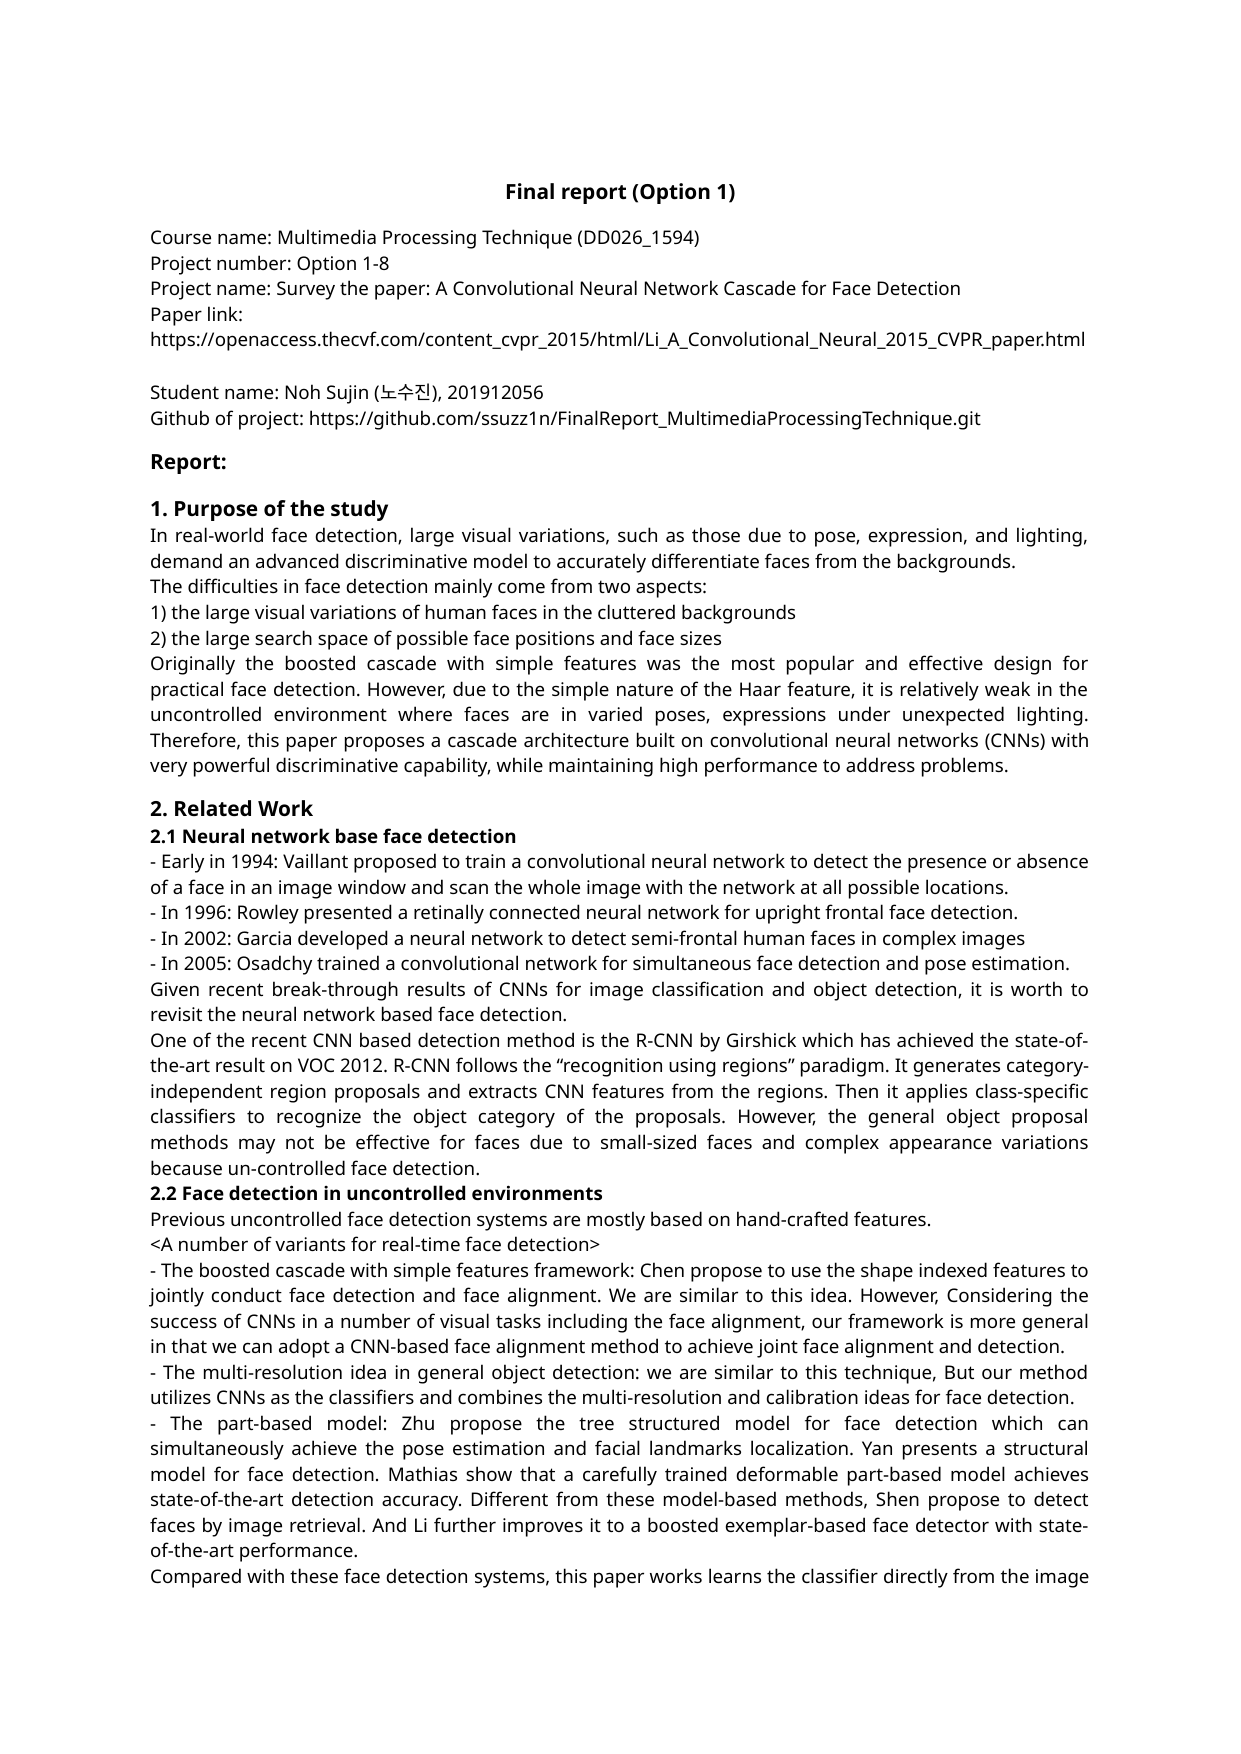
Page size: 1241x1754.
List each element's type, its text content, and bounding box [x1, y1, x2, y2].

text Course name: Multimedia Processing Technique (DD026_1594) Project number: Option 1-8 Project name: Survey the paper: A Convolutional Neural Network Cascade for Face Detection Paper link: https://openaccess.thecvf.com/content_cvpr_2015/html/Li_A_Convolutional_Neural_2015_CVPR_paper.html Student name: Noh Sujin (노수진), 201912056 Github of project: https://github.com/ssuzz1n/FinalReport_MultimediaProcessingTechnique.git [150, 224, 1090, 430]
text 1. Purpose of the study In real-world face detection, large visual variations, such as those due to pose, expression, and lighting, demand an advanced discriminative model to accurately differentiate faces from the backgrounds. The difficulties in face detection mainly come from two aspects: 1) the large visual variations of human faces in the cluttered backgrounds 2) the large search space of possible face positions and face sizes Originally the boosted cascade with simple features was the most popular and effective design for practical face detection. However, due to the simple nature of the Haar feature, it is relatively weak in the uncontrolled environment where faces are in varied poses, expressions under unexpected lighting. Therefore, this paper proposes a cascade architecture built on convolutional neural networks (CNNs) with very powerful discriminative capability, while maintaining high performance to address problems. [150, 494, 1090, 778]
text Report: [150, 447, 1090, 475]
text Final report (Option 1) [150, 177, 1090, 206]
